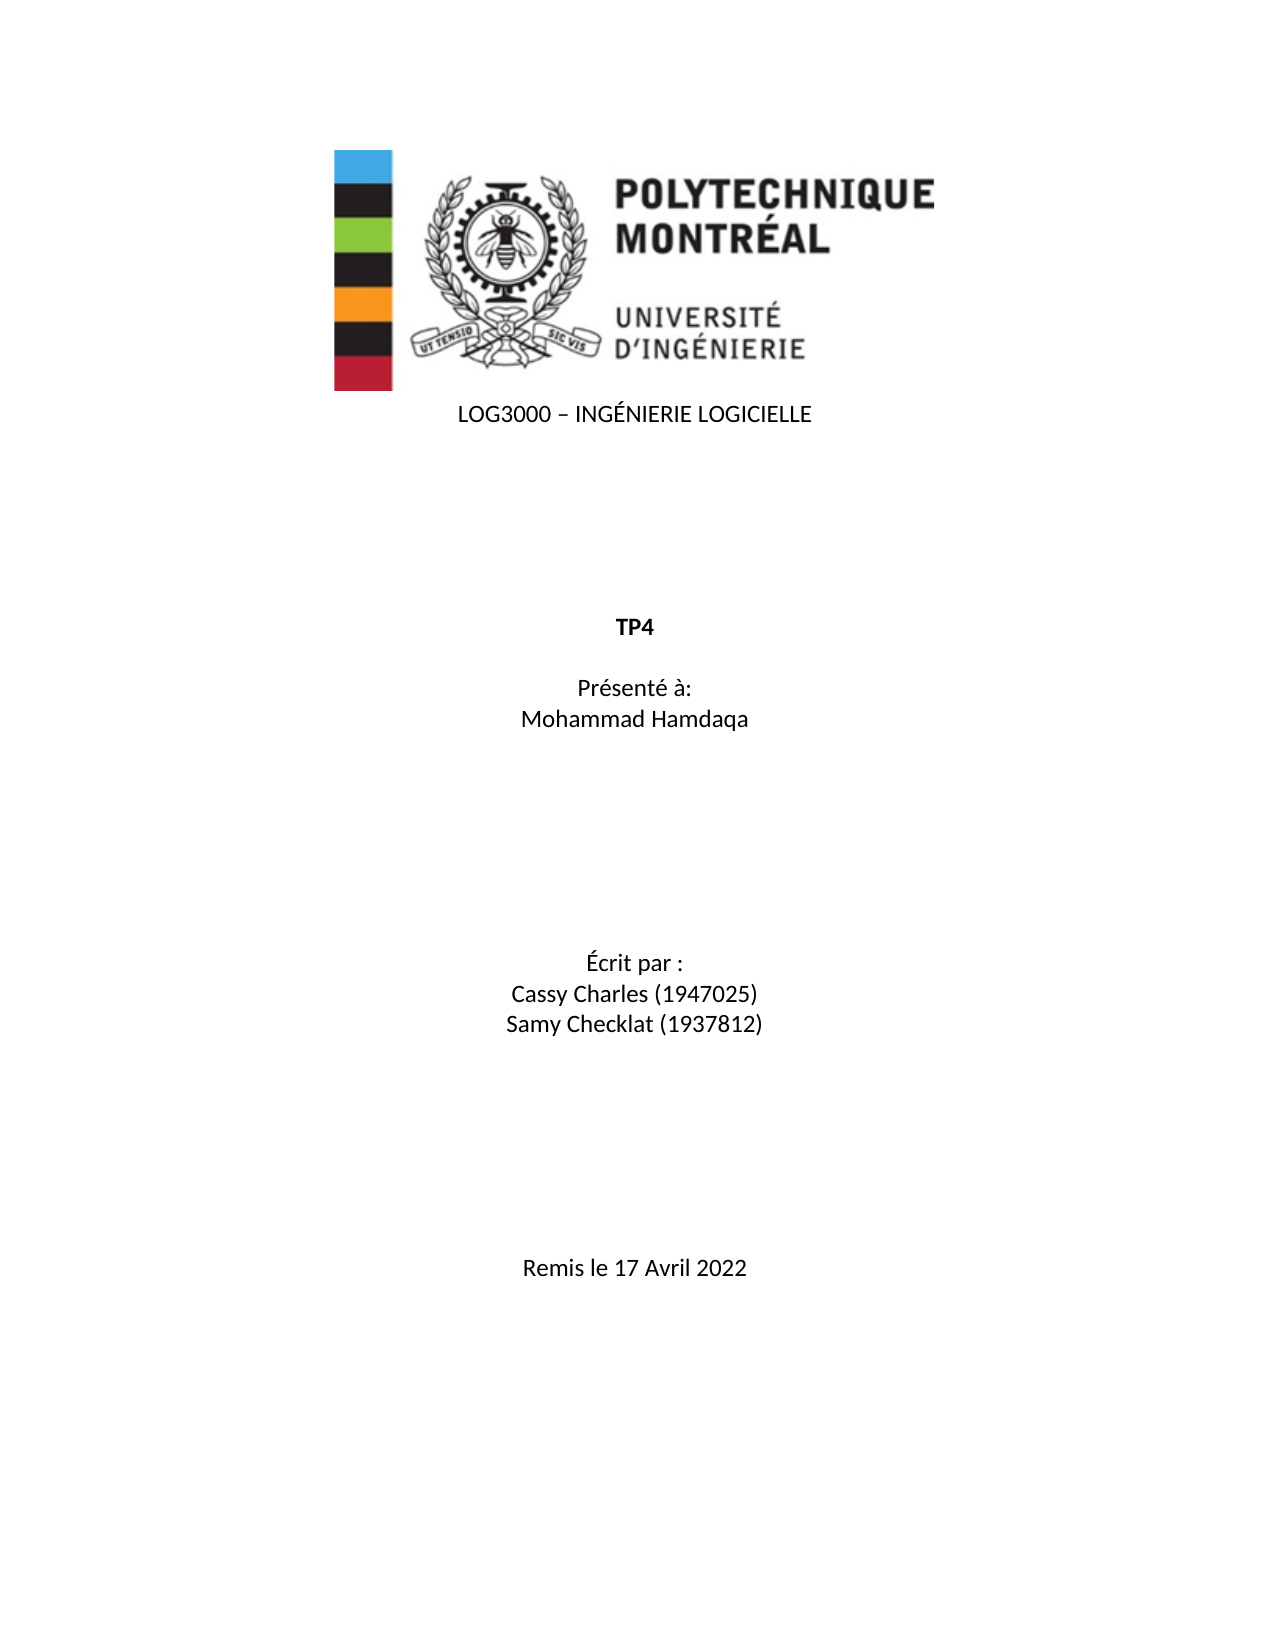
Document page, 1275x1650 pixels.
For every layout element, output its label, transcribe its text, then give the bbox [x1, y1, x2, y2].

picture [334, 150, 935, 391]
text Présenté à: [150, 673, 1125, 703]
text Samy Checklat (1937812) [150, 1008, 1125, 1039]
text Mohammad Hamdaqa [150, 703, 1125, 734]
text Cassy Charles (1947025) [150, 978, 1125, 1008]
text Remis le 17 Avril 2022 [150, 1252, 1125, 1283]
text TP4 [150, 612, 1125, 642]
text LOG3000 – INGÉNIERIE LOGICIELLE [150, 398, 1125, 428]
text Écrit par : [150, 947, 1125, 978]
